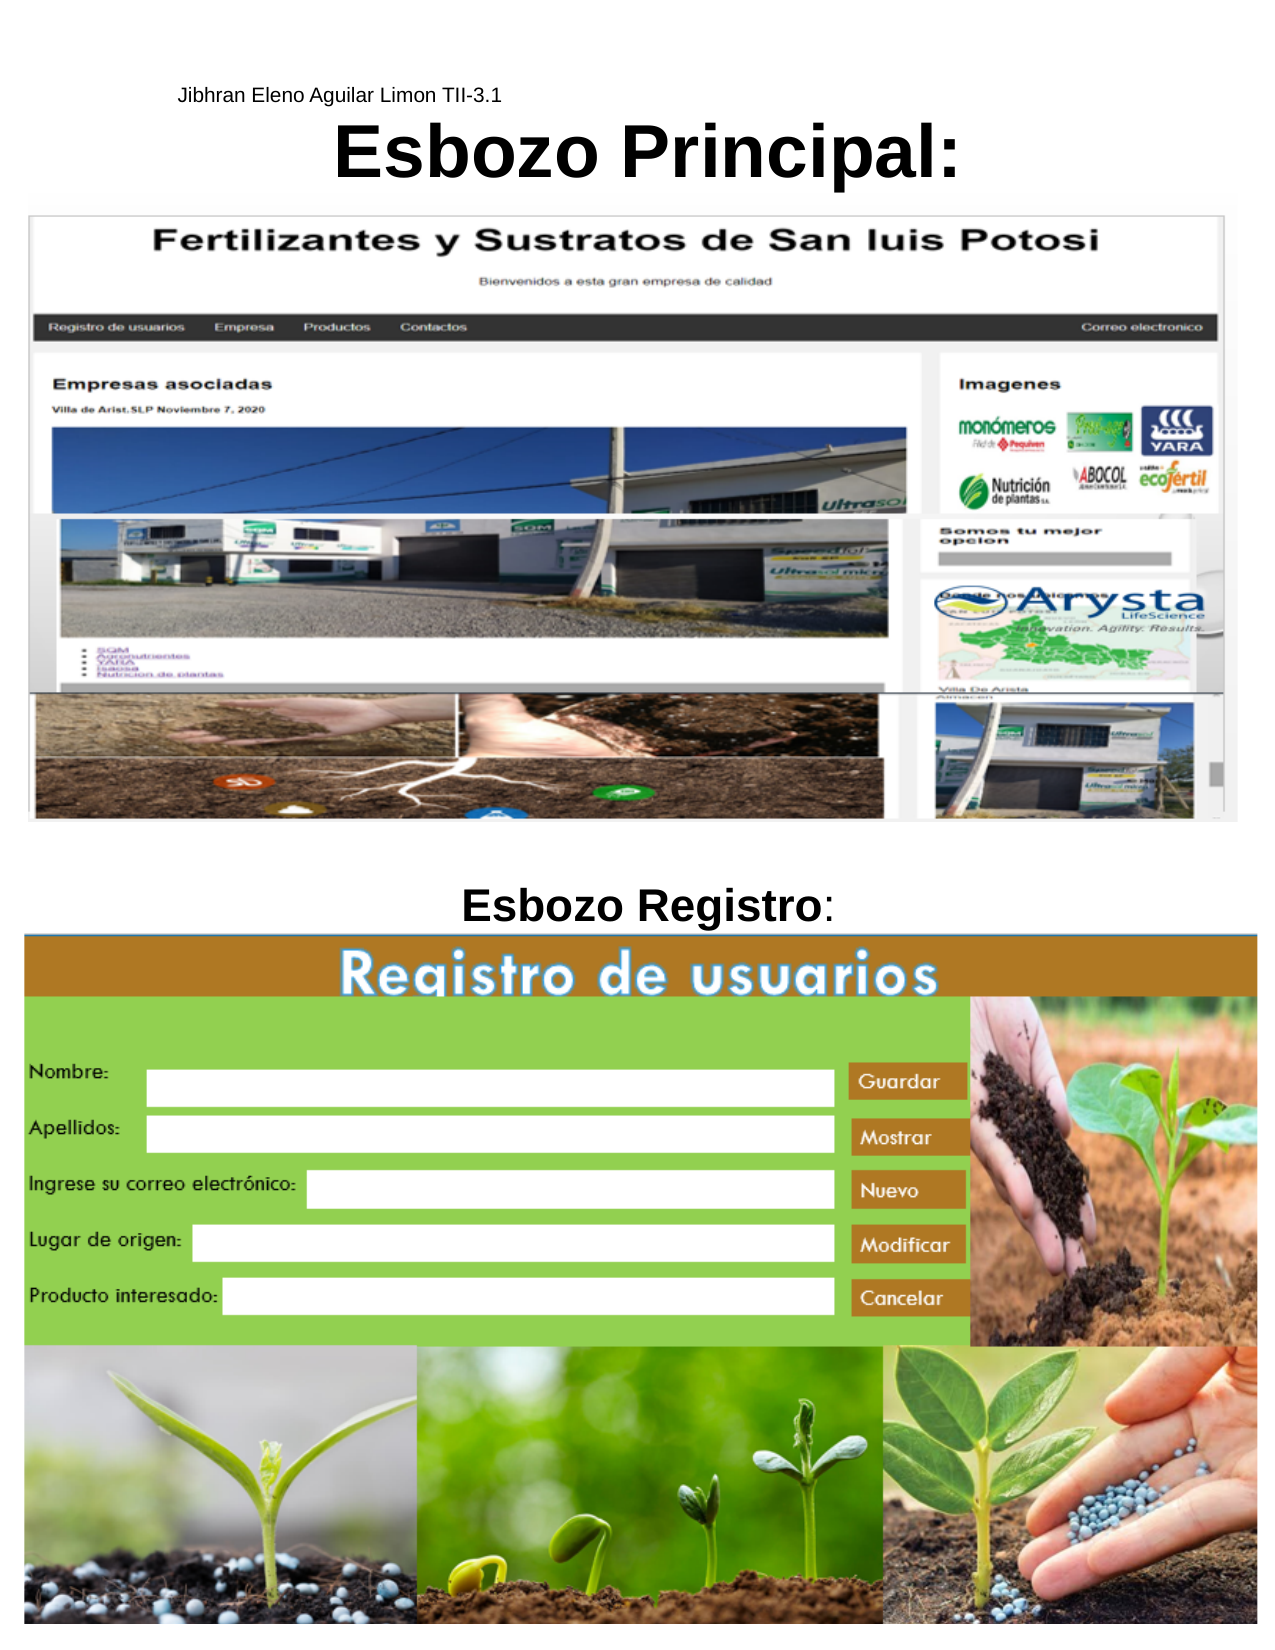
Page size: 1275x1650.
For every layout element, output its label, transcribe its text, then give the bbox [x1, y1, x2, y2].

picture [24, 931, 1258, 1624]
text Esbozo Registro: [177, 878, 1119, 931]
text Esbozo Principal: [177, 107, 1119, 193]
picture [28, 193, 1238, 822]
